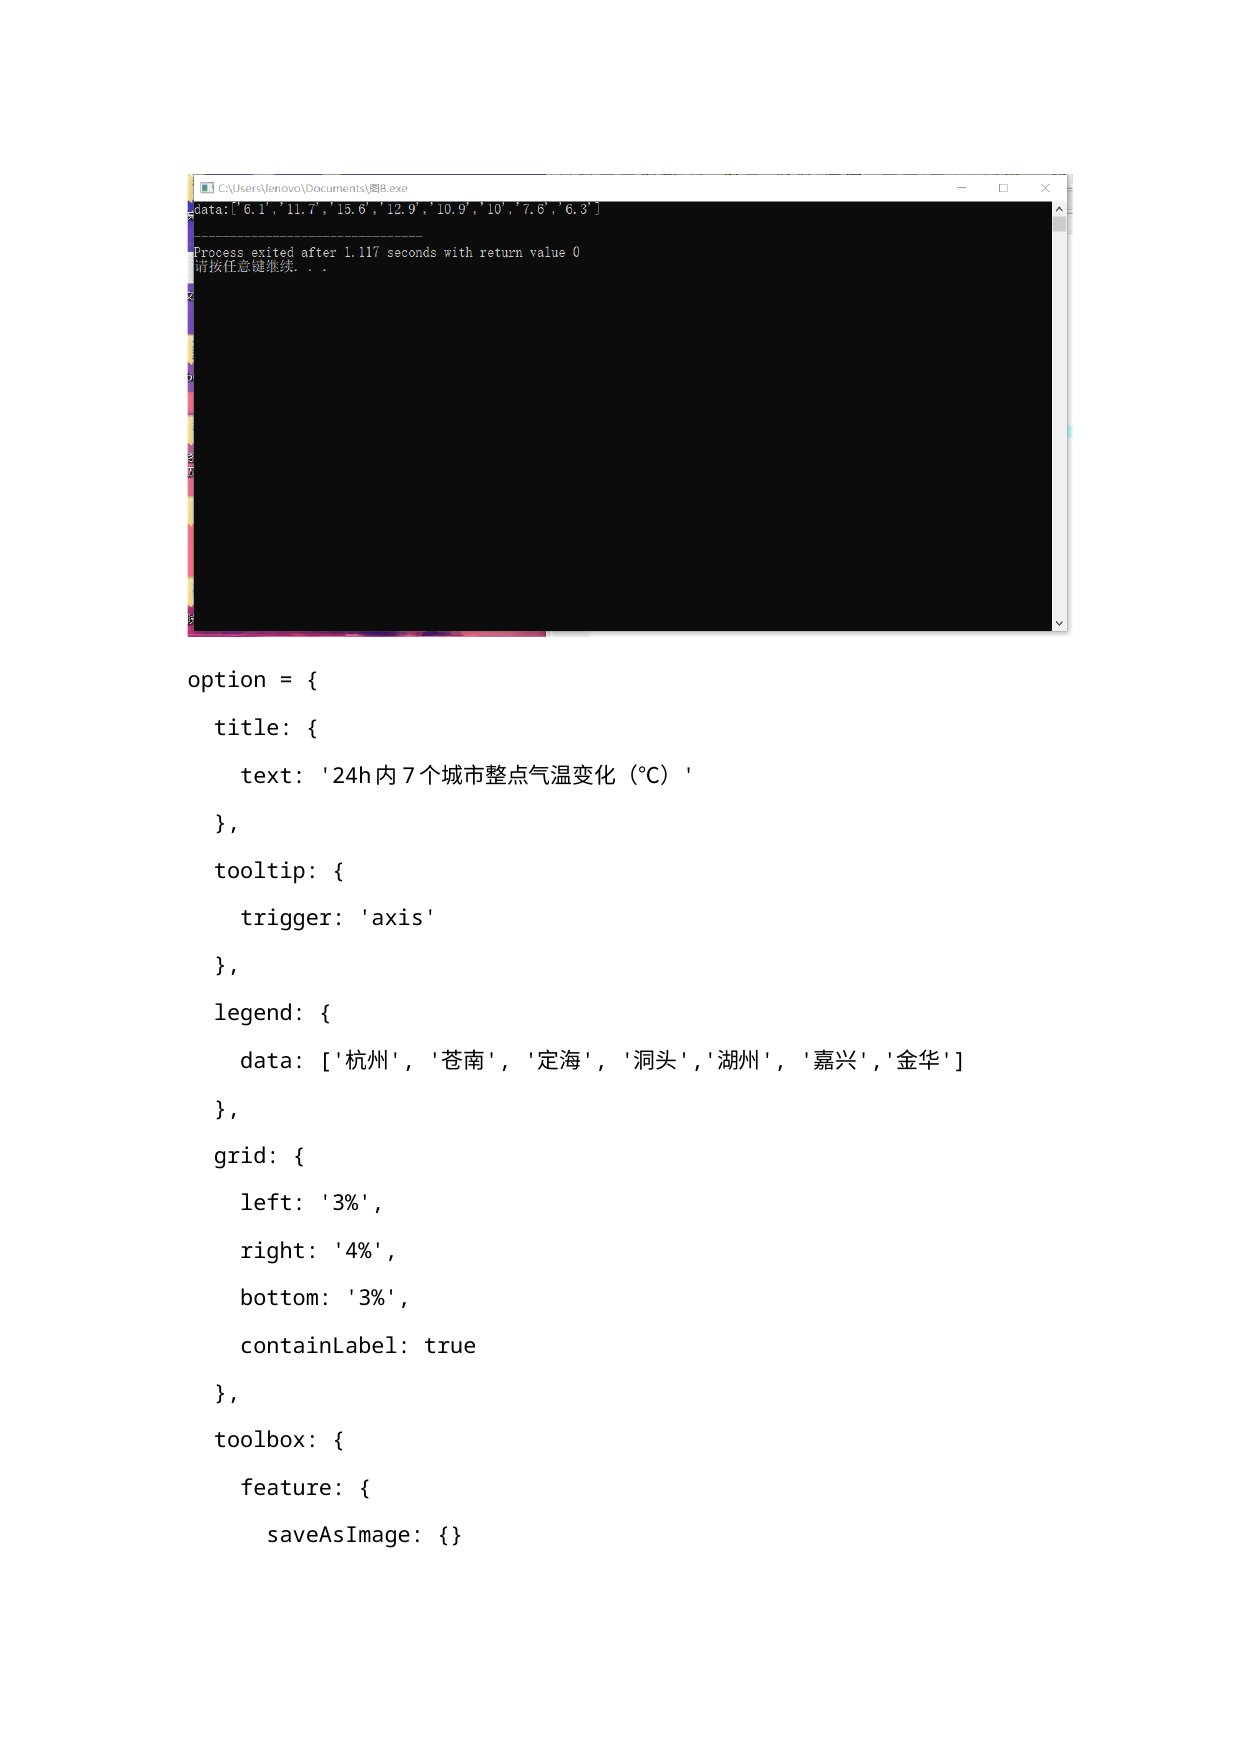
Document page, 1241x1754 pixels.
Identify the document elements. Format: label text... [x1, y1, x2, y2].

list feature: { [187, 1470, 1053, 1503]
list trigger: 'axis' [187, 901, 1053, 933]
list saveAsImage: {} [187, 1518, 1053, 1550]
list title: { [187, 710, 1053, 743]
picture [187, 174, 1073, 637]
list right: '4%', [187, 1233, 1053, 1266]
list grid: { [187, 1139, 1053, 1171]
list text: '24h内7个城市整点气温变化（℃）' [187, 758, 1053, 790]
list option = { [187, 663, 1053, 695]
list data: ['杭州', '苍南', '定海', '洞头','湖州', '嘉兴','金华'] [187, 1043, 1053, 1075]
list legend: { [187, 996, 1053, 1028]
list }, [187, 1376, 1053, 1408]
list }, [187, 1091, 1053, 1124]
list containLabel: true [187, 1328, 1053, 1361]
list bottom: '3%', [187, 1281, 1053, 1313]
list }, [187, 806, 1053, 838]
list toolbox: { [187, 1423, 1053, 1456]
list left: '3%', [187, 1186, 1053, 1218]
list tooltip: { [187, 853, 1053, 886]
list }, [187, 948, 1053, 981]
